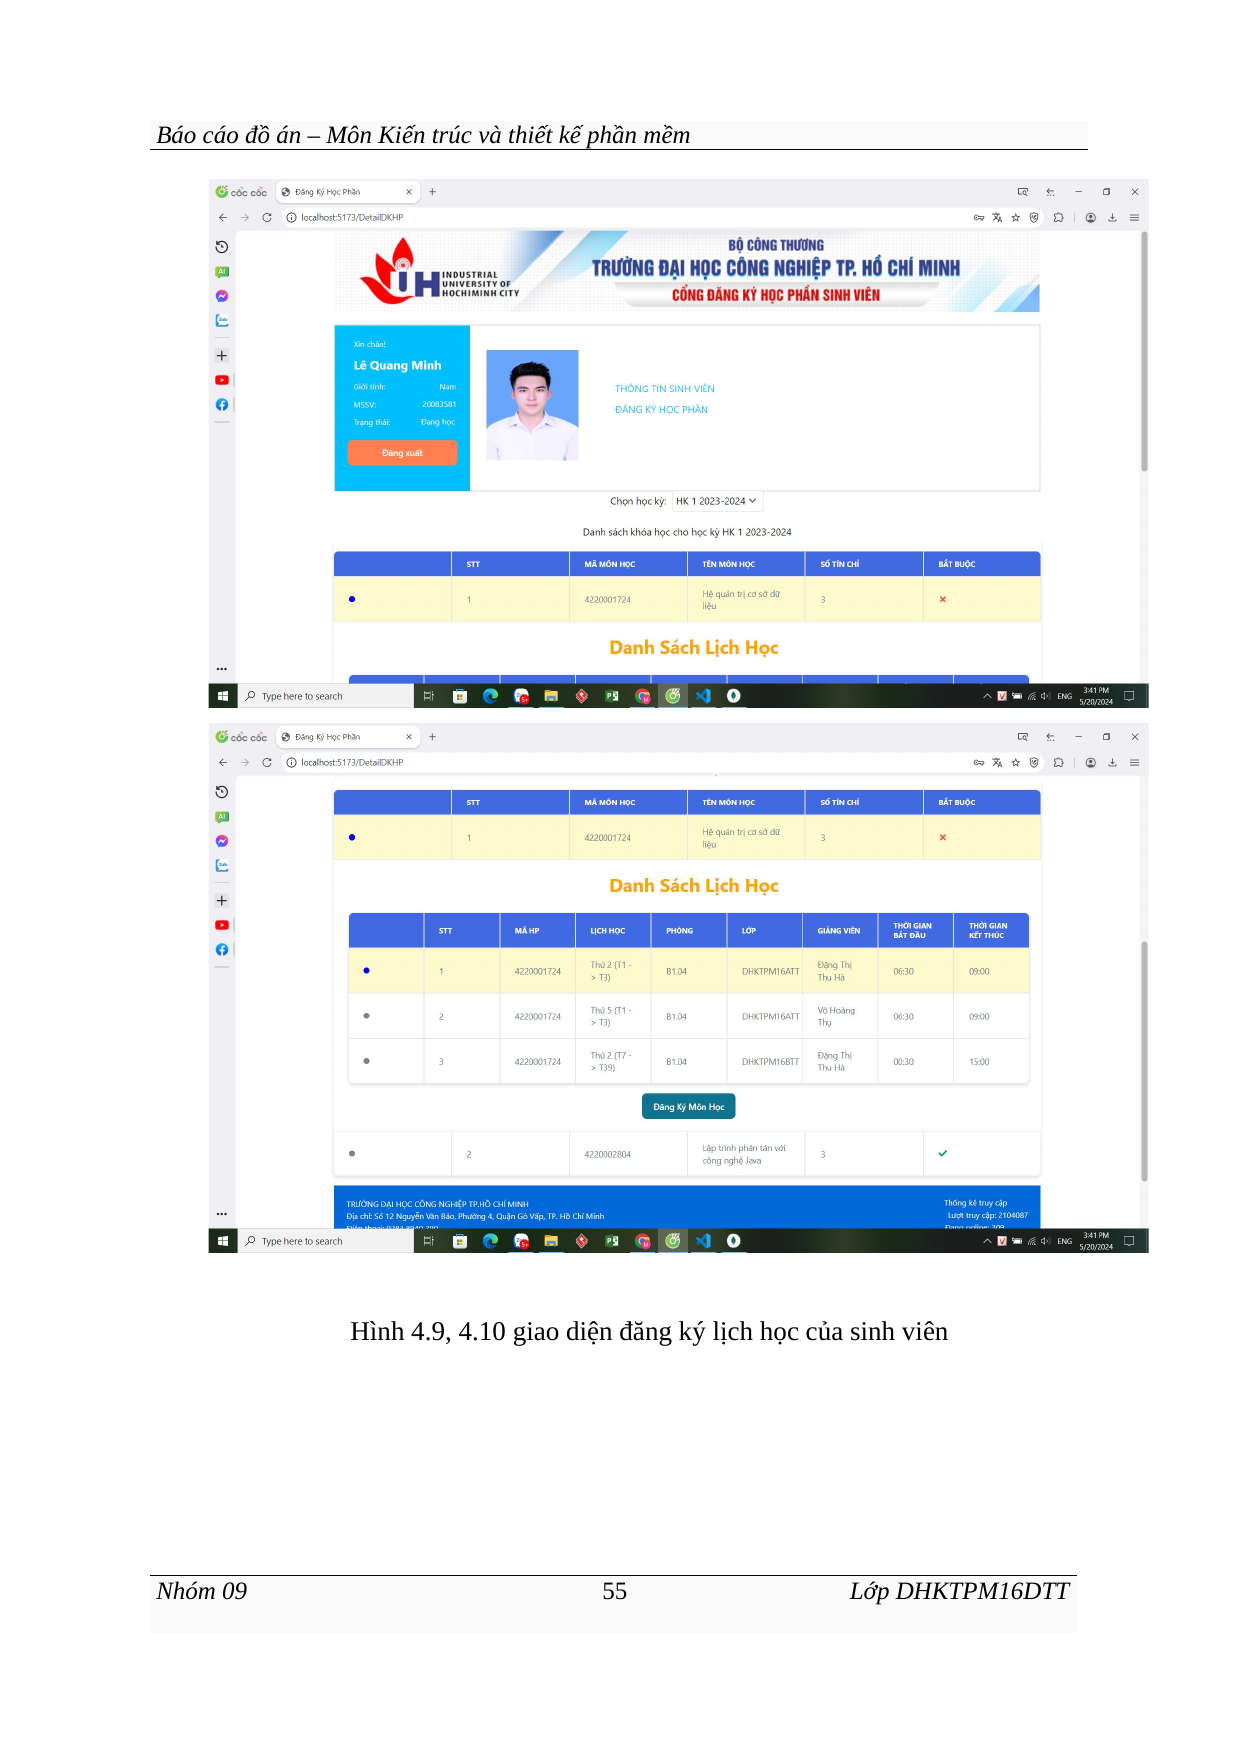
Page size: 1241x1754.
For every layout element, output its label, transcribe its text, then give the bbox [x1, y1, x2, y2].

picture [208, 723, 1149, 1253]
text Hình 4.9, 4.10 giao diện đăng ký lịch học của sinh viên [150, 1315, 1090, 1346]
picture [208, 179, 1149, 708]
